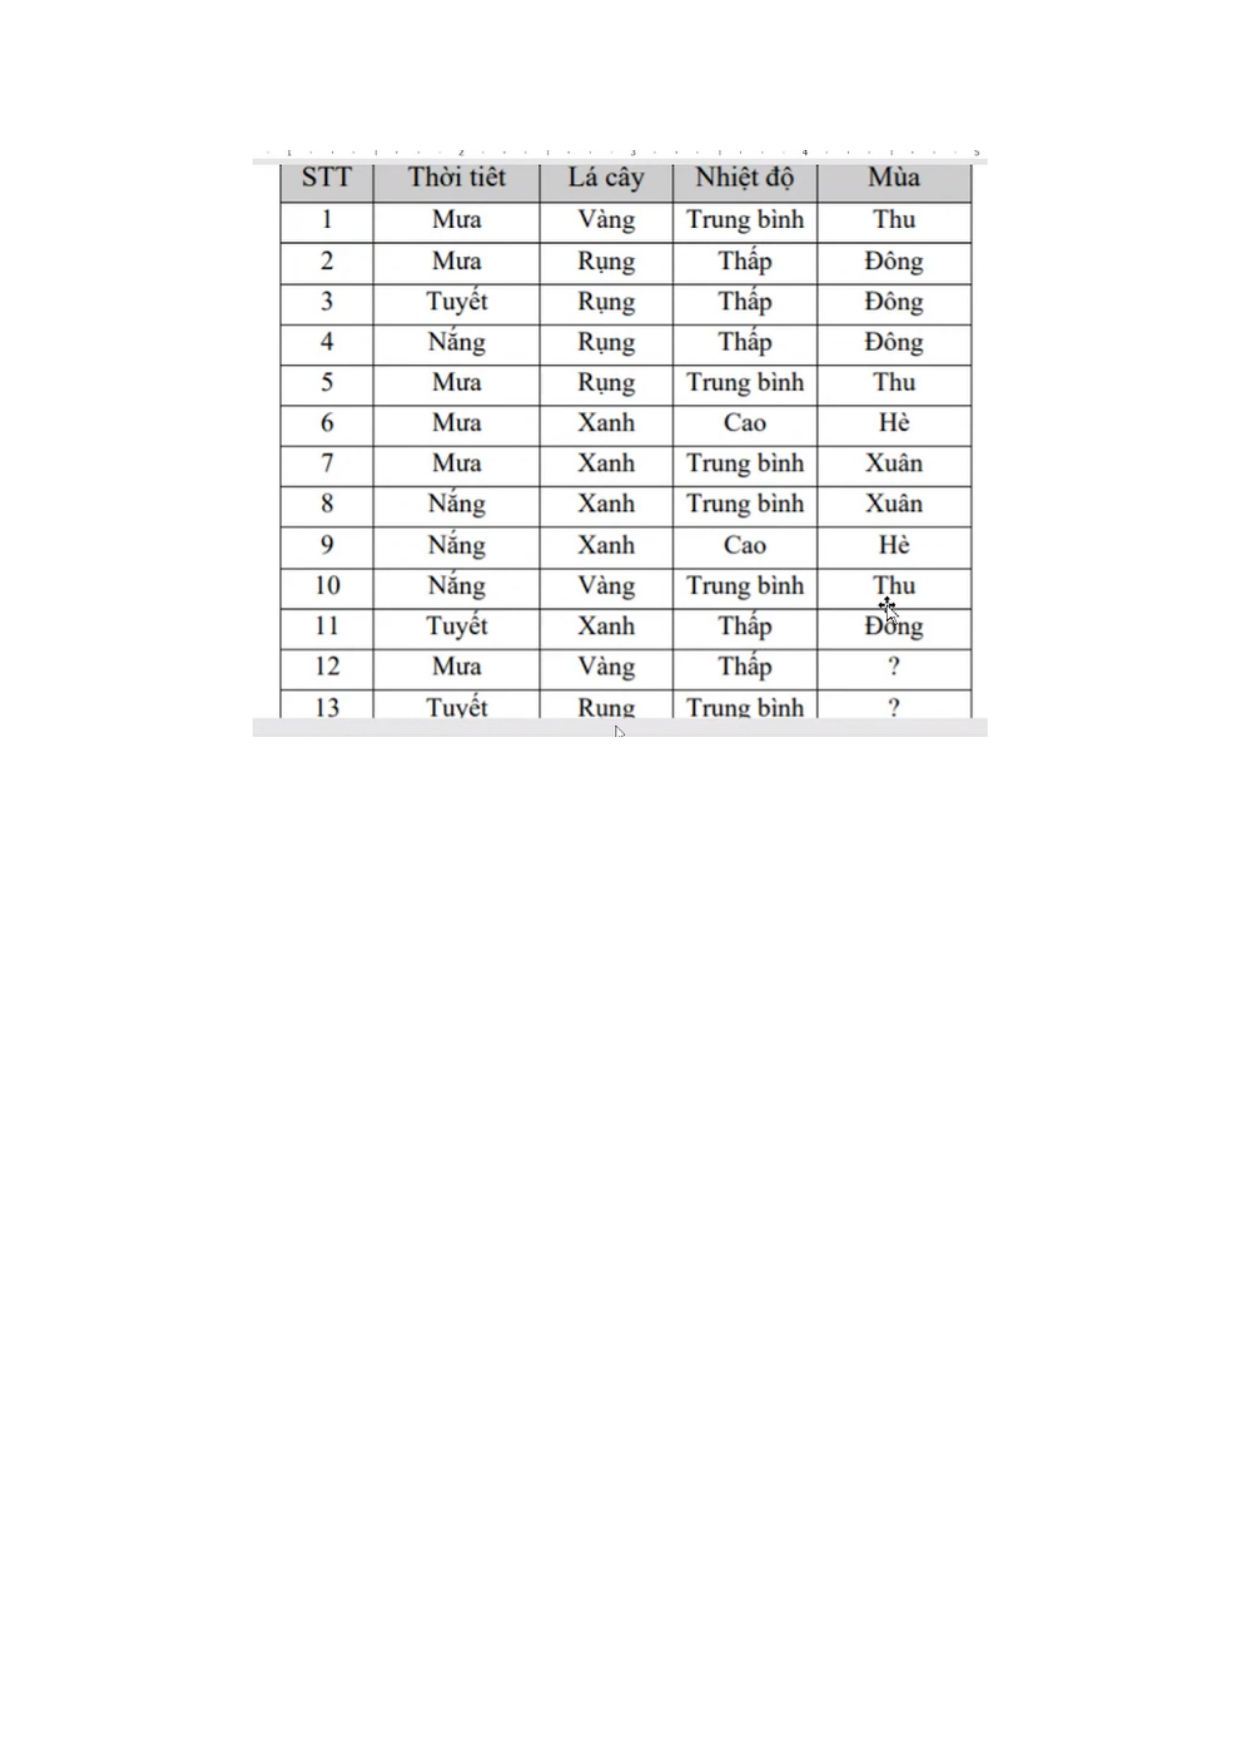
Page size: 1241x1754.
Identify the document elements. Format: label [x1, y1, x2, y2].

picture [252, 150, 988, 737]
